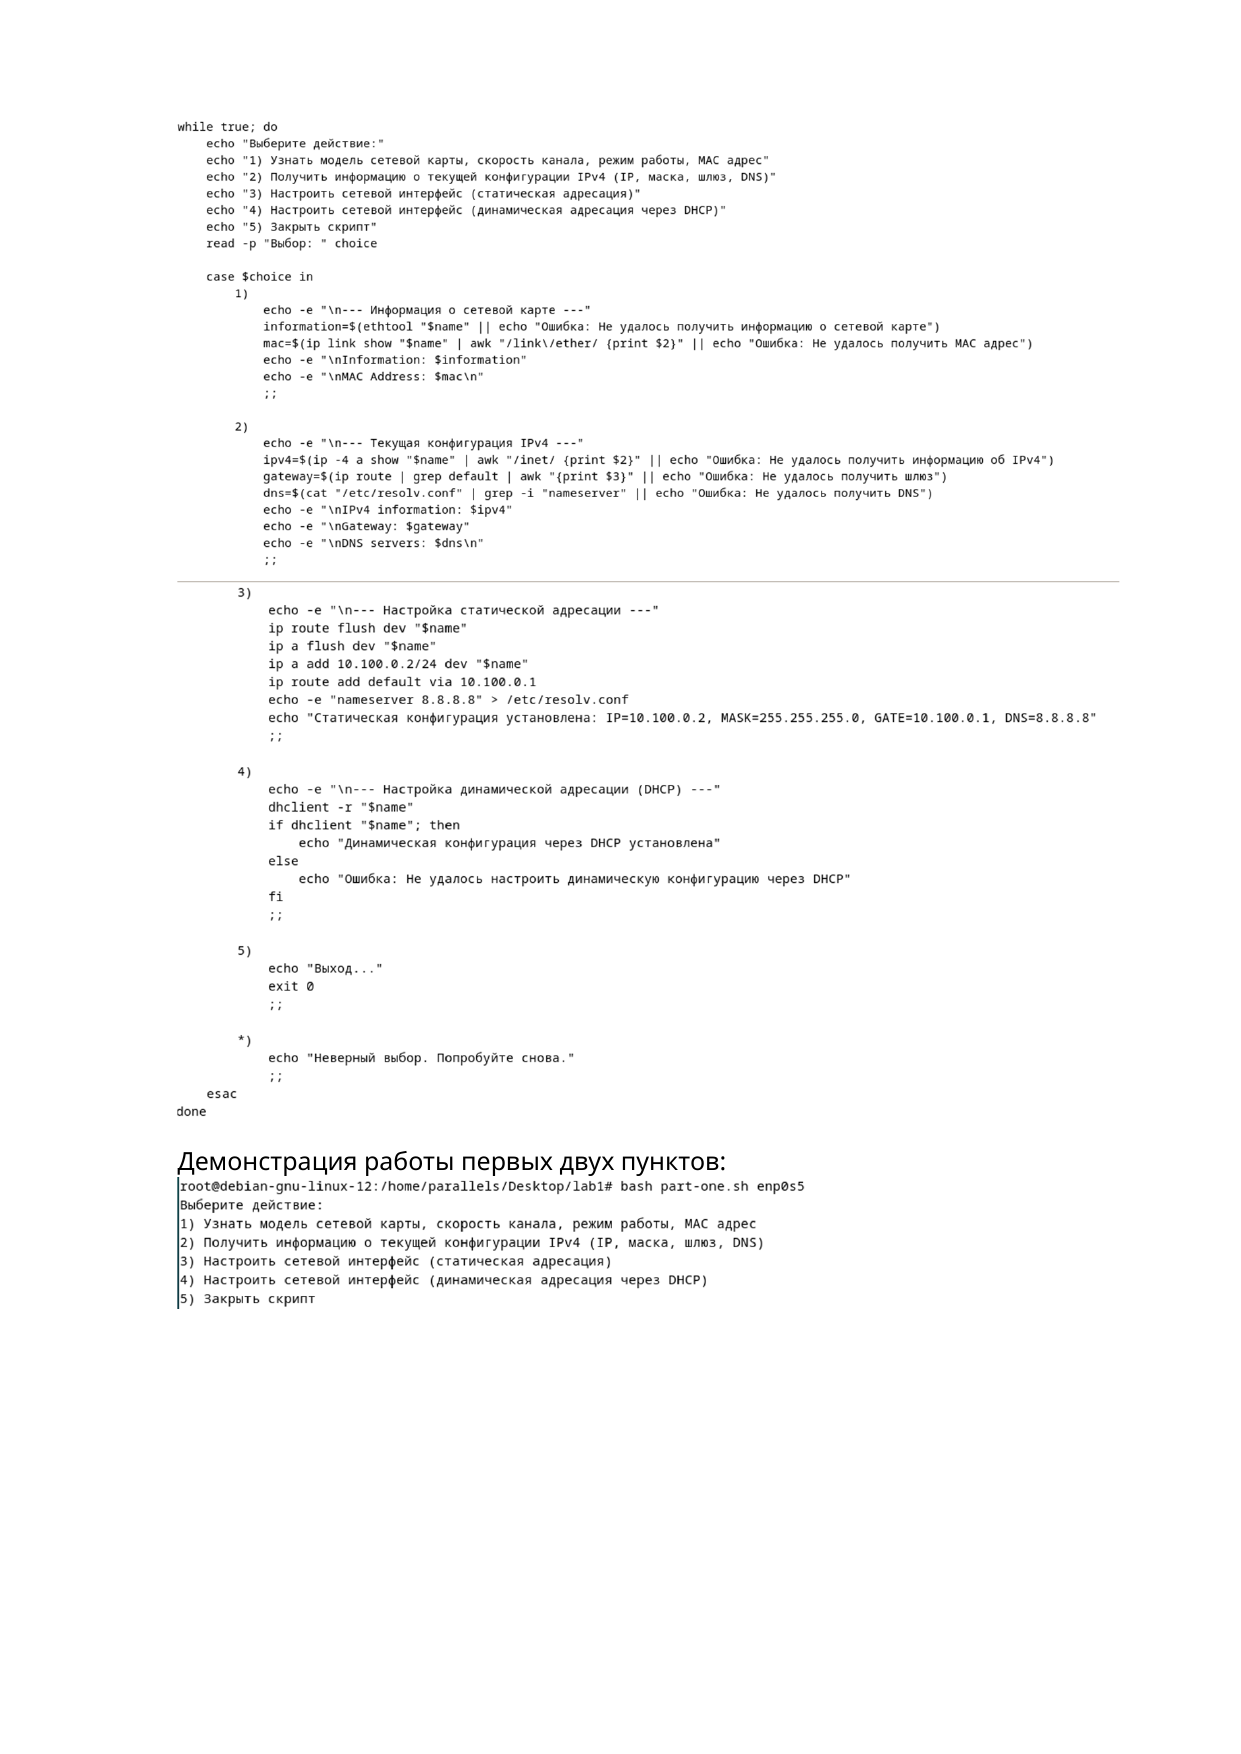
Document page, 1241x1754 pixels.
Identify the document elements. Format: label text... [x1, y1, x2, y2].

text Демонстрация работы первых двух пунктов: [177, 1144, 1152, 1178]
picture [177, 118, 1120, 1123]
picture [177, 1177, 855, 1309]
